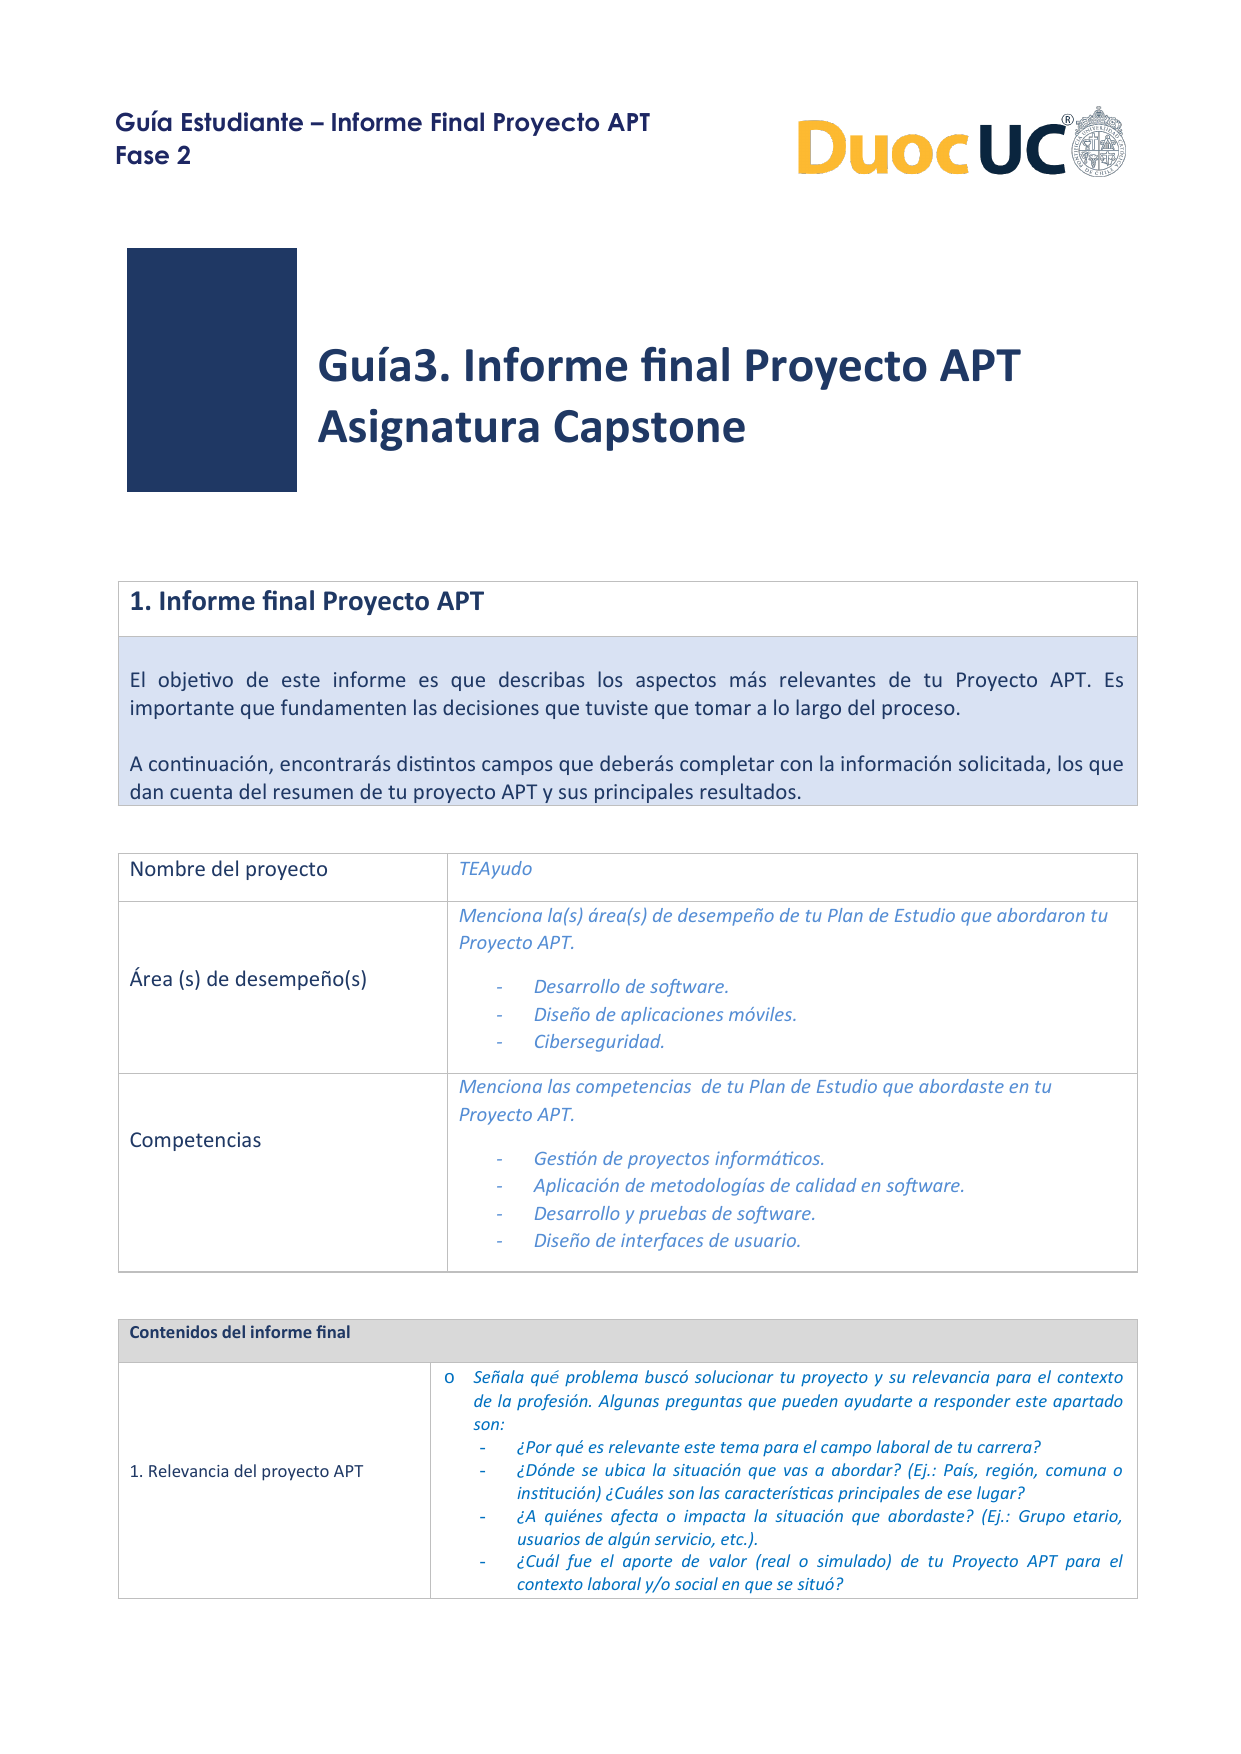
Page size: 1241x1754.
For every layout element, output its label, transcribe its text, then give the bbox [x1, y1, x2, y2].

table_cell Menciona las competencias de tu Plan de Estudio que abordaste en tu Proyecto APT. Gestión de proyectos informáticos. Aplicación de metodologías de calidad en software. Desarrollo y pruebas de software. Diseño de interfaces de usuario. [448, 1074, 1137, 1271]
table_header Contenidos del informe final [119, 1320, 1137, 1362]
table_cell Menciona la(s) área(s) de desempeño de tu Plan de Estudio que abordaron tu Proyecto APT. Desarrollo de software. Diseño de aplicaciones móviles. Ciberseguridad. [448, 902, 1137, 1072]
table_cell 1. Relevancia del proyecto APT [119, 1363, 430, 1598]
picture [798, 106, 1126, 177]
table_cell Área (s) de desempeño(s) [119, 902, 447, 1072]
table_header TEAyudo [448, 854, 1137, 901]
table_cell El objetivo de este informe es que describas los aspectos más relevantes de tu Proyecto APT. Es importante que fundamenten las decisiones que tuviste que tomar a lo largo del proceso. A continuación, encontrarás distintos campos que deberás completar con la información solicitada, los que dan cuenta del resumen de tu proyecto APT y sus principales resultados. [119, 637, 1137, 805]
table_cell Competencias [119, 1074, 447, 1271]
table_header 1. Informe final Proyecto APT [119, 582, 1137, 636]
table_header Nombre del proyecto [119, 854, 447, 901]
